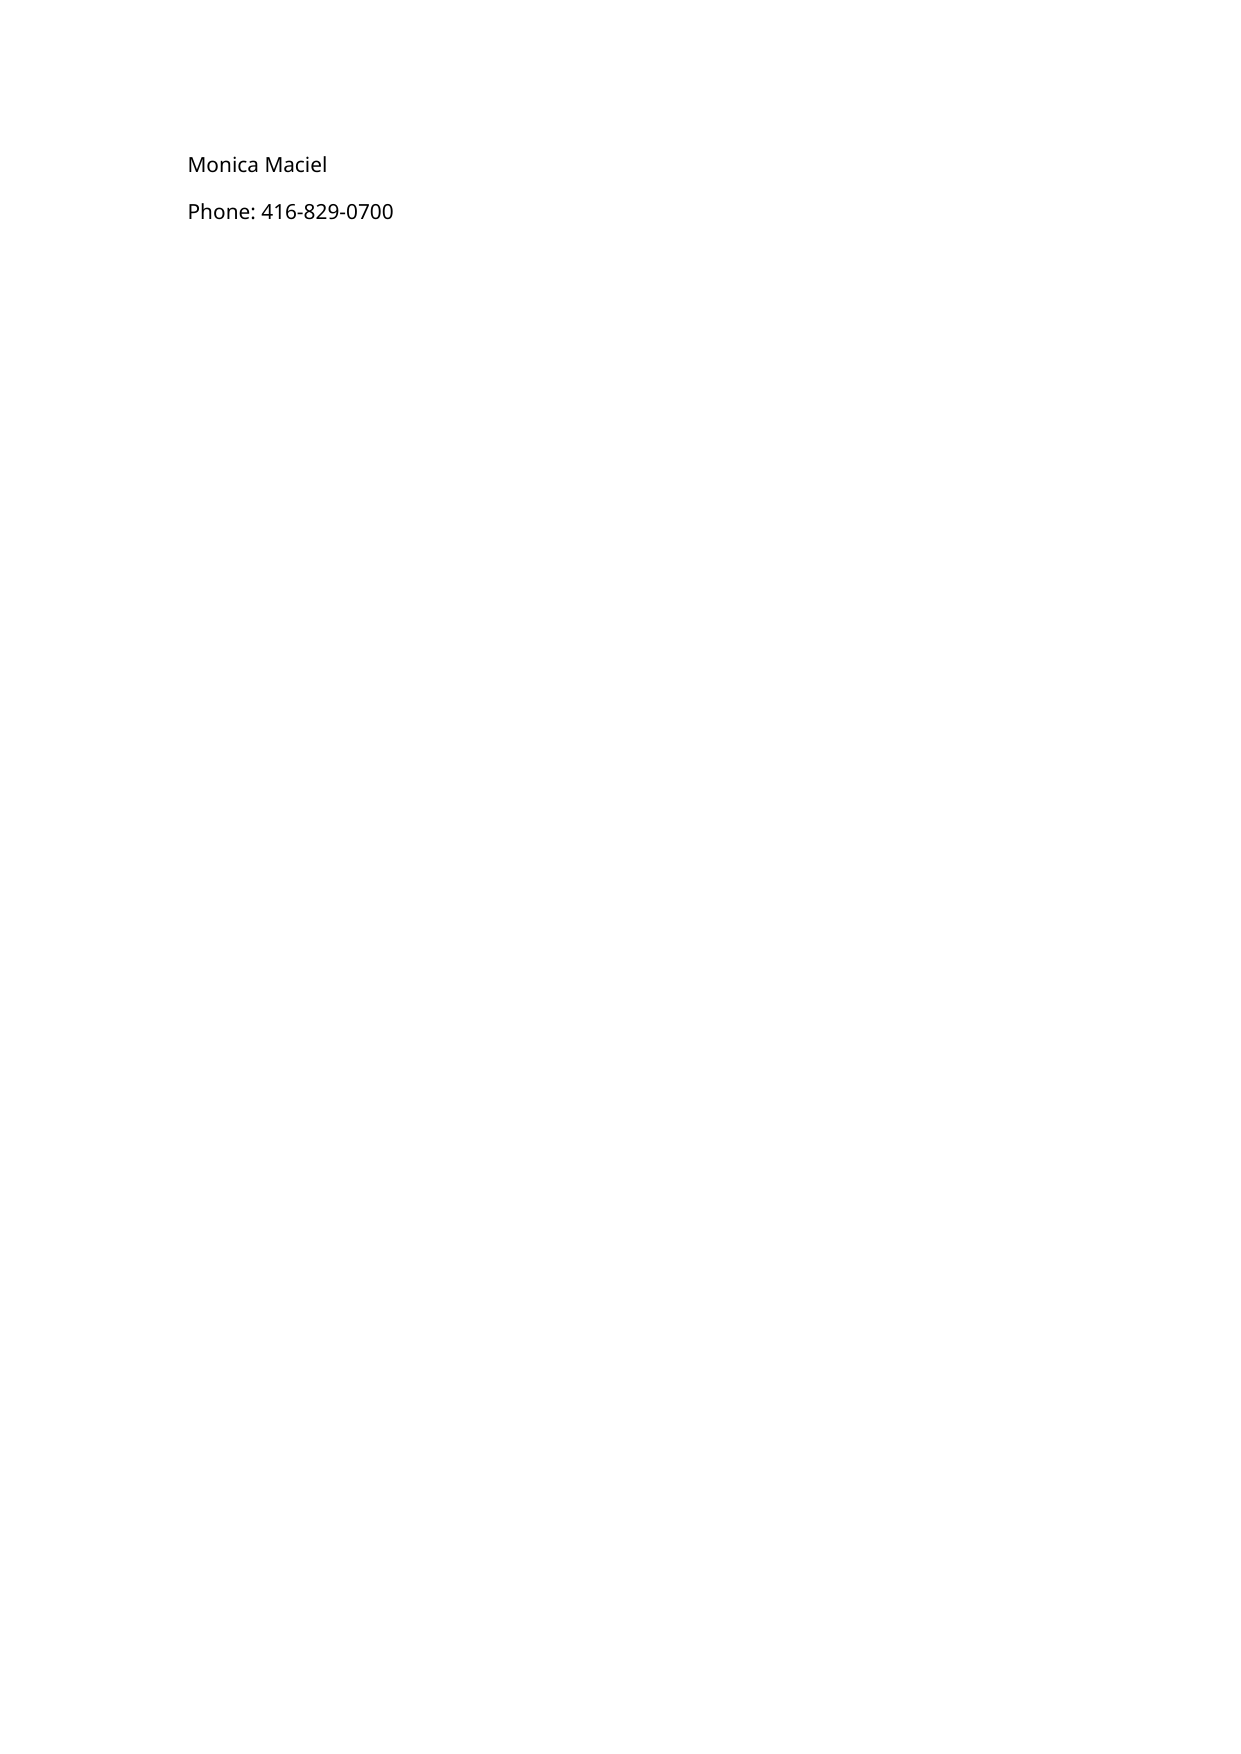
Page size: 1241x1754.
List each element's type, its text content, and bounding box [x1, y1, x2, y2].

text Phone: 416-829-0700 [187, 197, 1053, 226]
text Monica Maciel [187, 150, 1053, 178]
